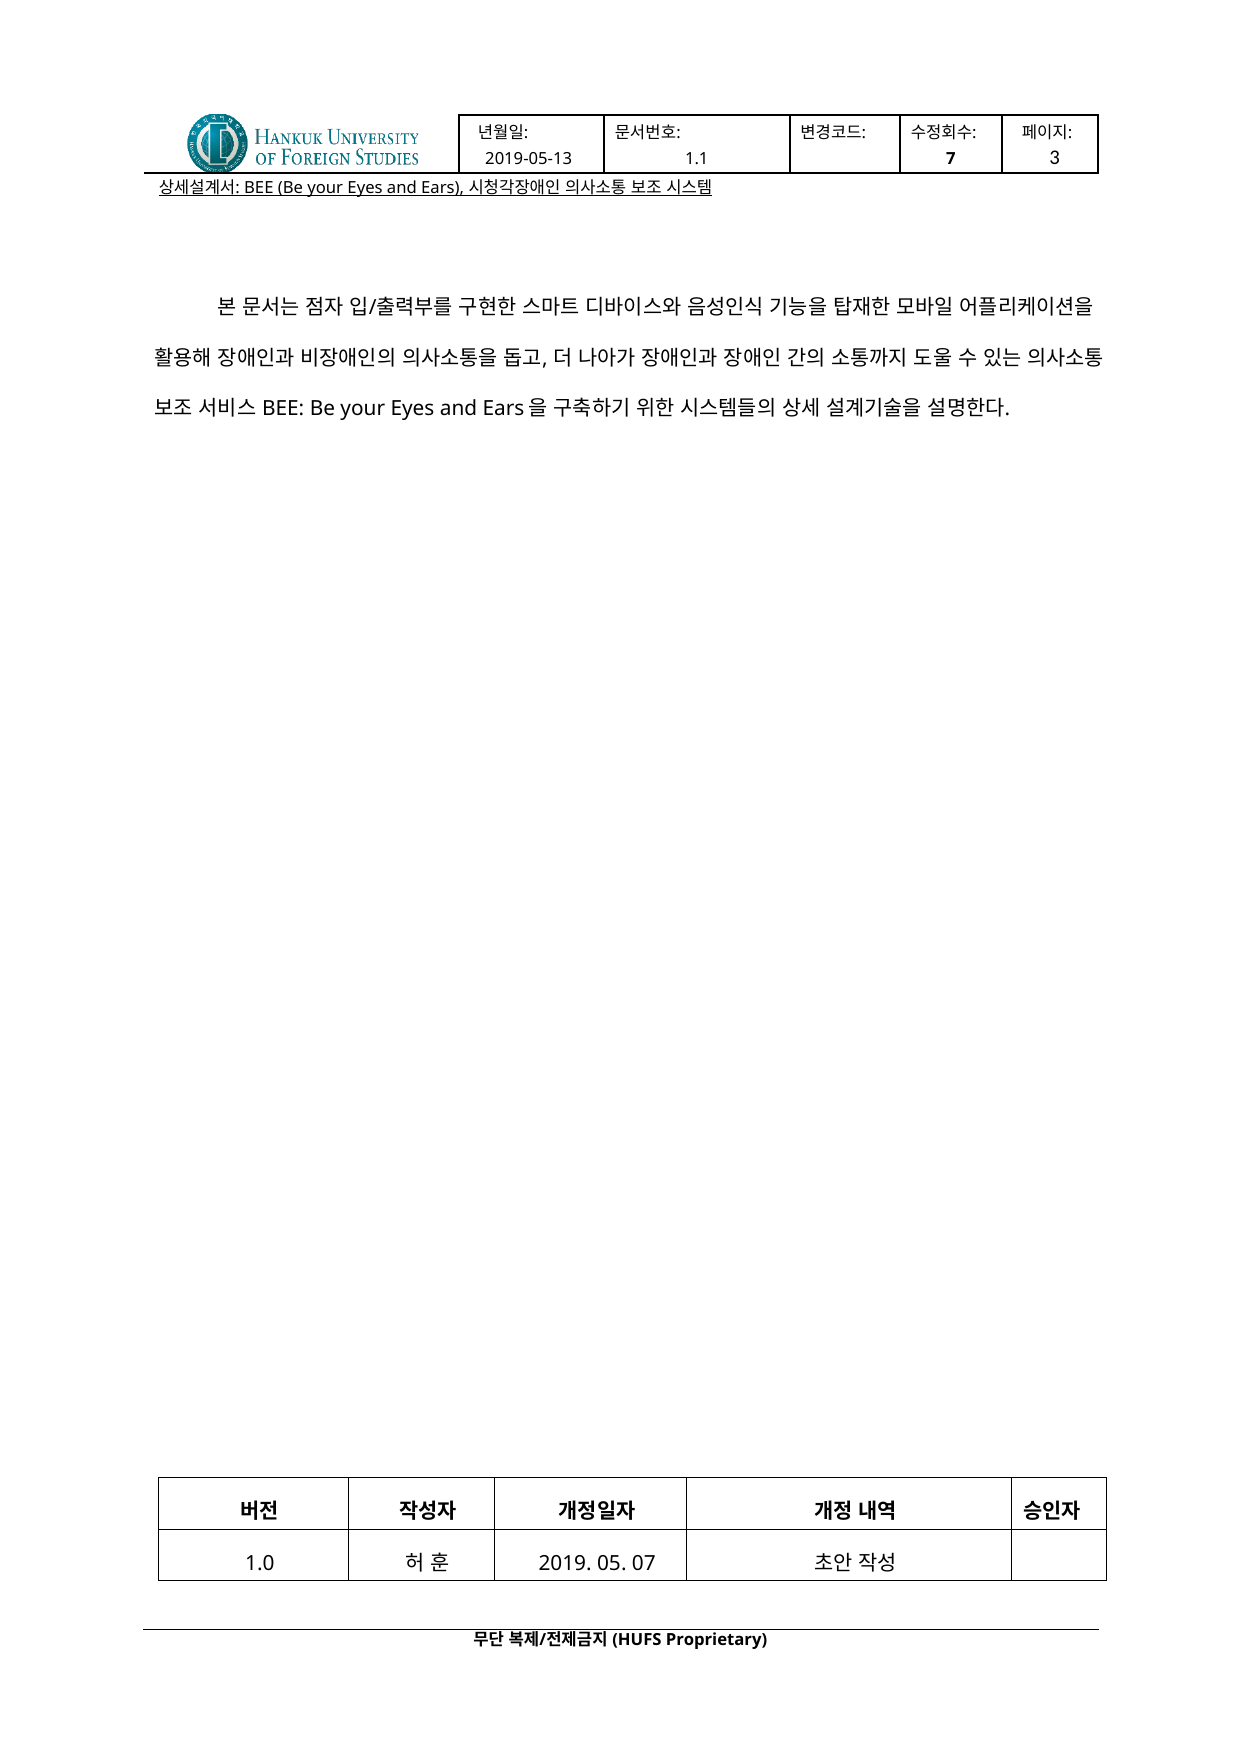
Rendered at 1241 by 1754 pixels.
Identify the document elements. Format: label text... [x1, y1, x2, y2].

table_header 버전 [159, 1478, 348, 1529]
table_cell [1012, 1530, 1106, 1580]
table_cell 2019. 05. 07 [495, 1530, 686, 1580]
table_header 작성자 [349, 1478, 494, 1529]
table_header 개정일자 [495, 1478, 686, 1529]
table_header 개정 내역 [687, 1478, 1011, 1529]
table_cell 초안 작성 [687, 1530, 1011, 1580]
table_header 승인자 [1012, 1478, 1106, 1529]
table_cell 허 훈 [349, 1530, 494, 1580]
table_cell 1.0 [159, 1530, 348, 1580]
picture [187, 114, 419, 172]
text 본 문서는 점자 입/출력부를 구현한 스마트 디바이스와 음성인식 기능을 탑재한 모바일 어플리케이션을 활용해 장애인과 비장애인의 의사소통을 돕고, 더 나아가 장애인과 장애인 간의 소통까지 도울 수 있는 의사소통 보조 서비스 BEE: Be your Eyes and Ears을 구축하기 위한 시스템들의 상세 설계기술을 설명한다. [154, 274, 1119, 426]
